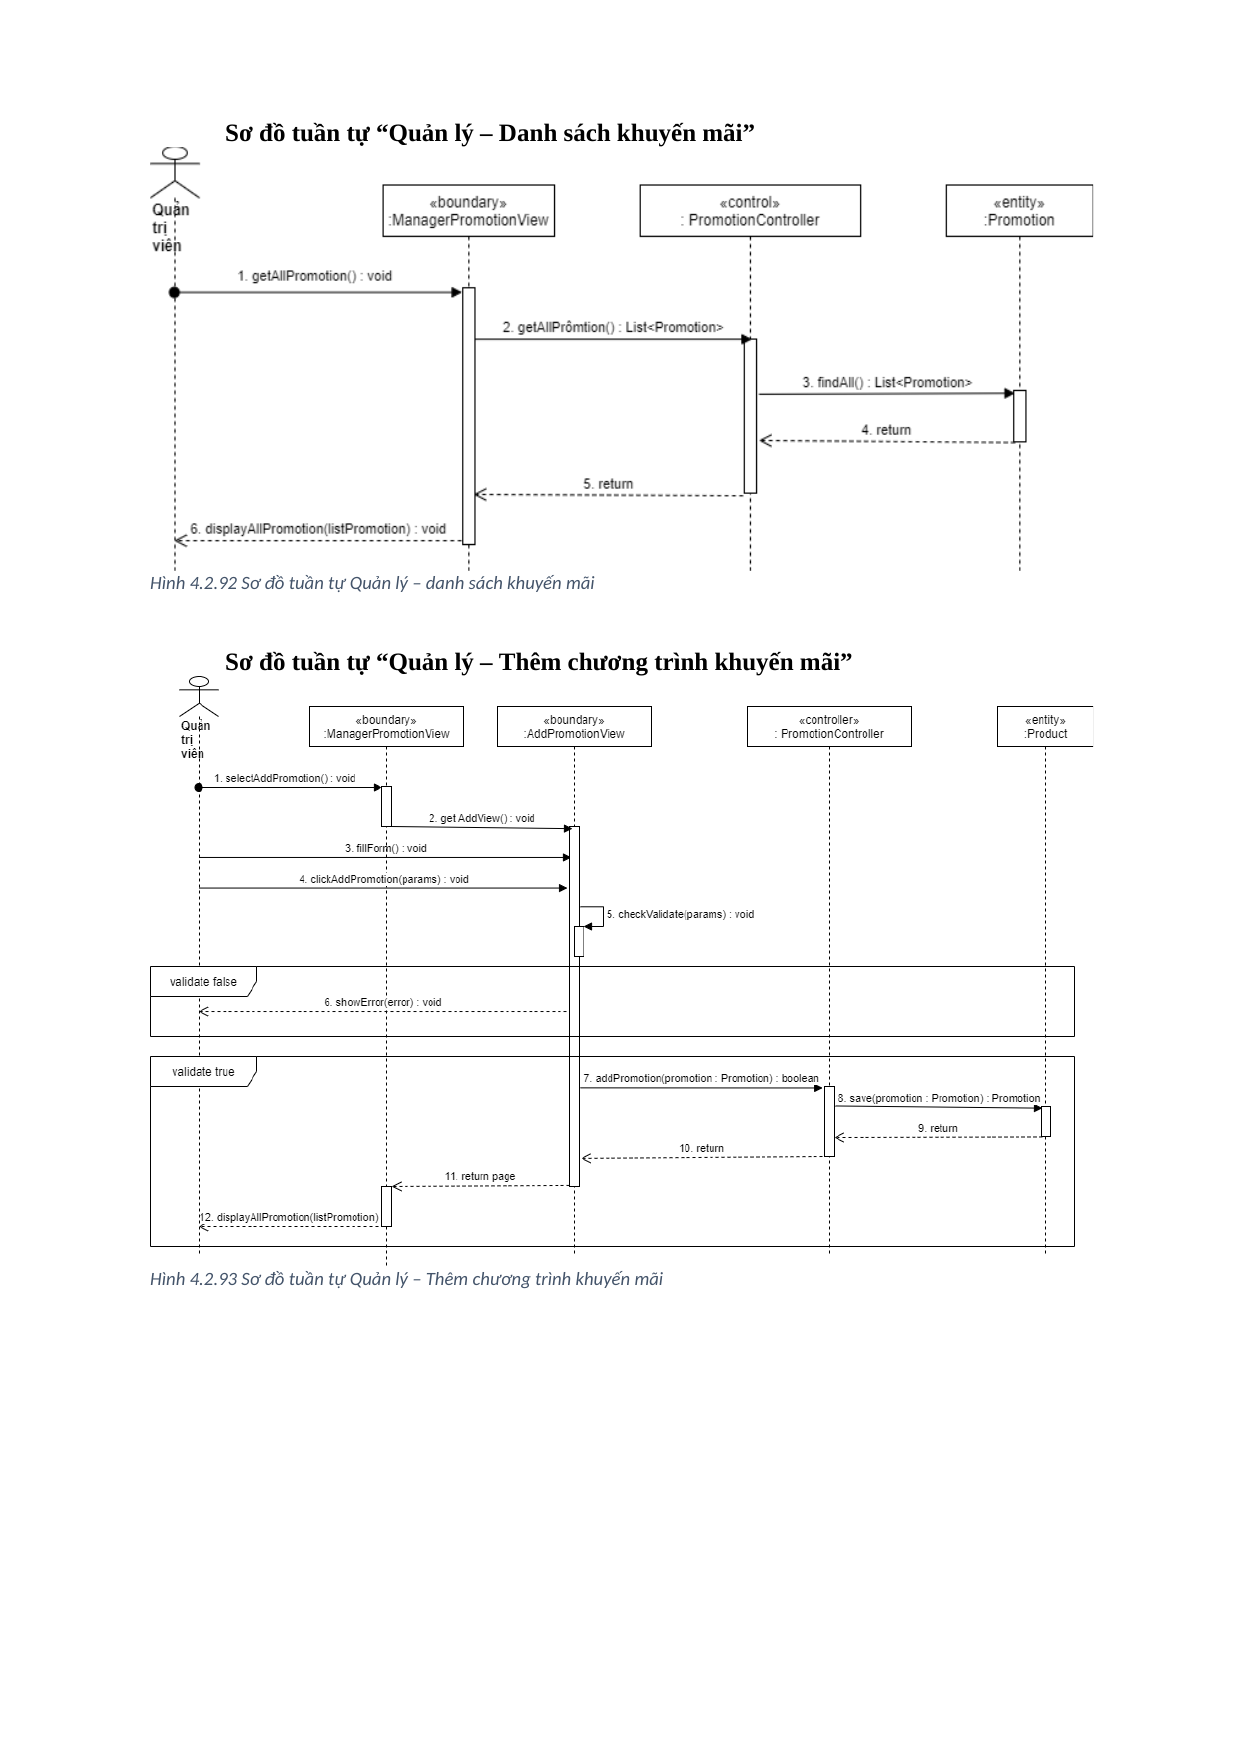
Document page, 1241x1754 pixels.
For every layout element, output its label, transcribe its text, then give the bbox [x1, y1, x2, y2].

text Hình 4.2.41 Sơ đồ tuần tự Quản lý – danh sách khuyến mãi [150, 571, 1094, 594]
picture [150, 147, 1094, 571]
subtitle Sơ đồ tuần tự “Quản lý – Thêm chương trình khuyến mãi” [150, 647, 1094, 676]
subtitle Sơ đồ tuần tự “Quản lý – Danh sách khuyến mãi” [150, 118, 1094, 147]
picture [150, 676, 1094, 1267]
text Hình 4.2.42 Sơ đồ tuần tự Quản lý – Thêm chương trình khuyến mãi [150, 1267, 1094, 1290]
